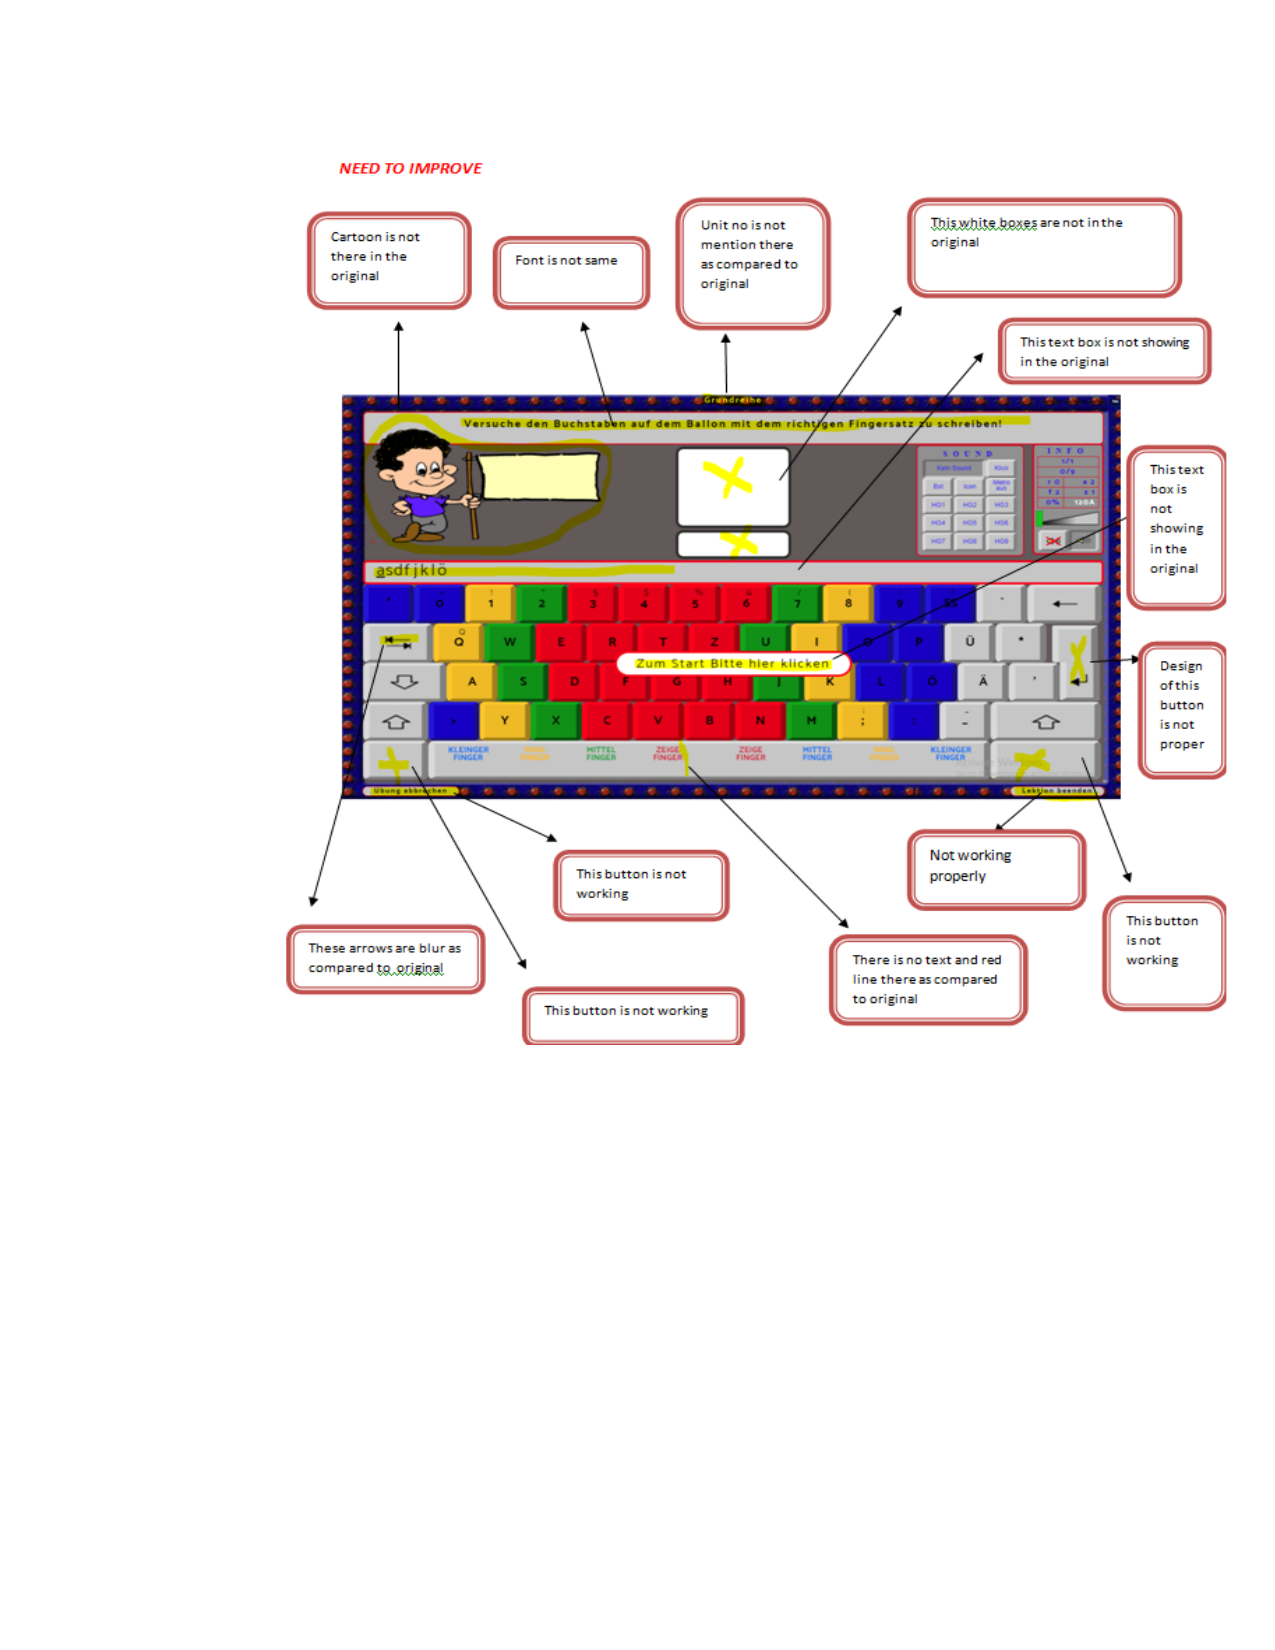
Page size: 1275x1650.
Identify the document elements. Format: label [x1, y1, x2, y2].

picture [225, 150, 1227, 1045]
